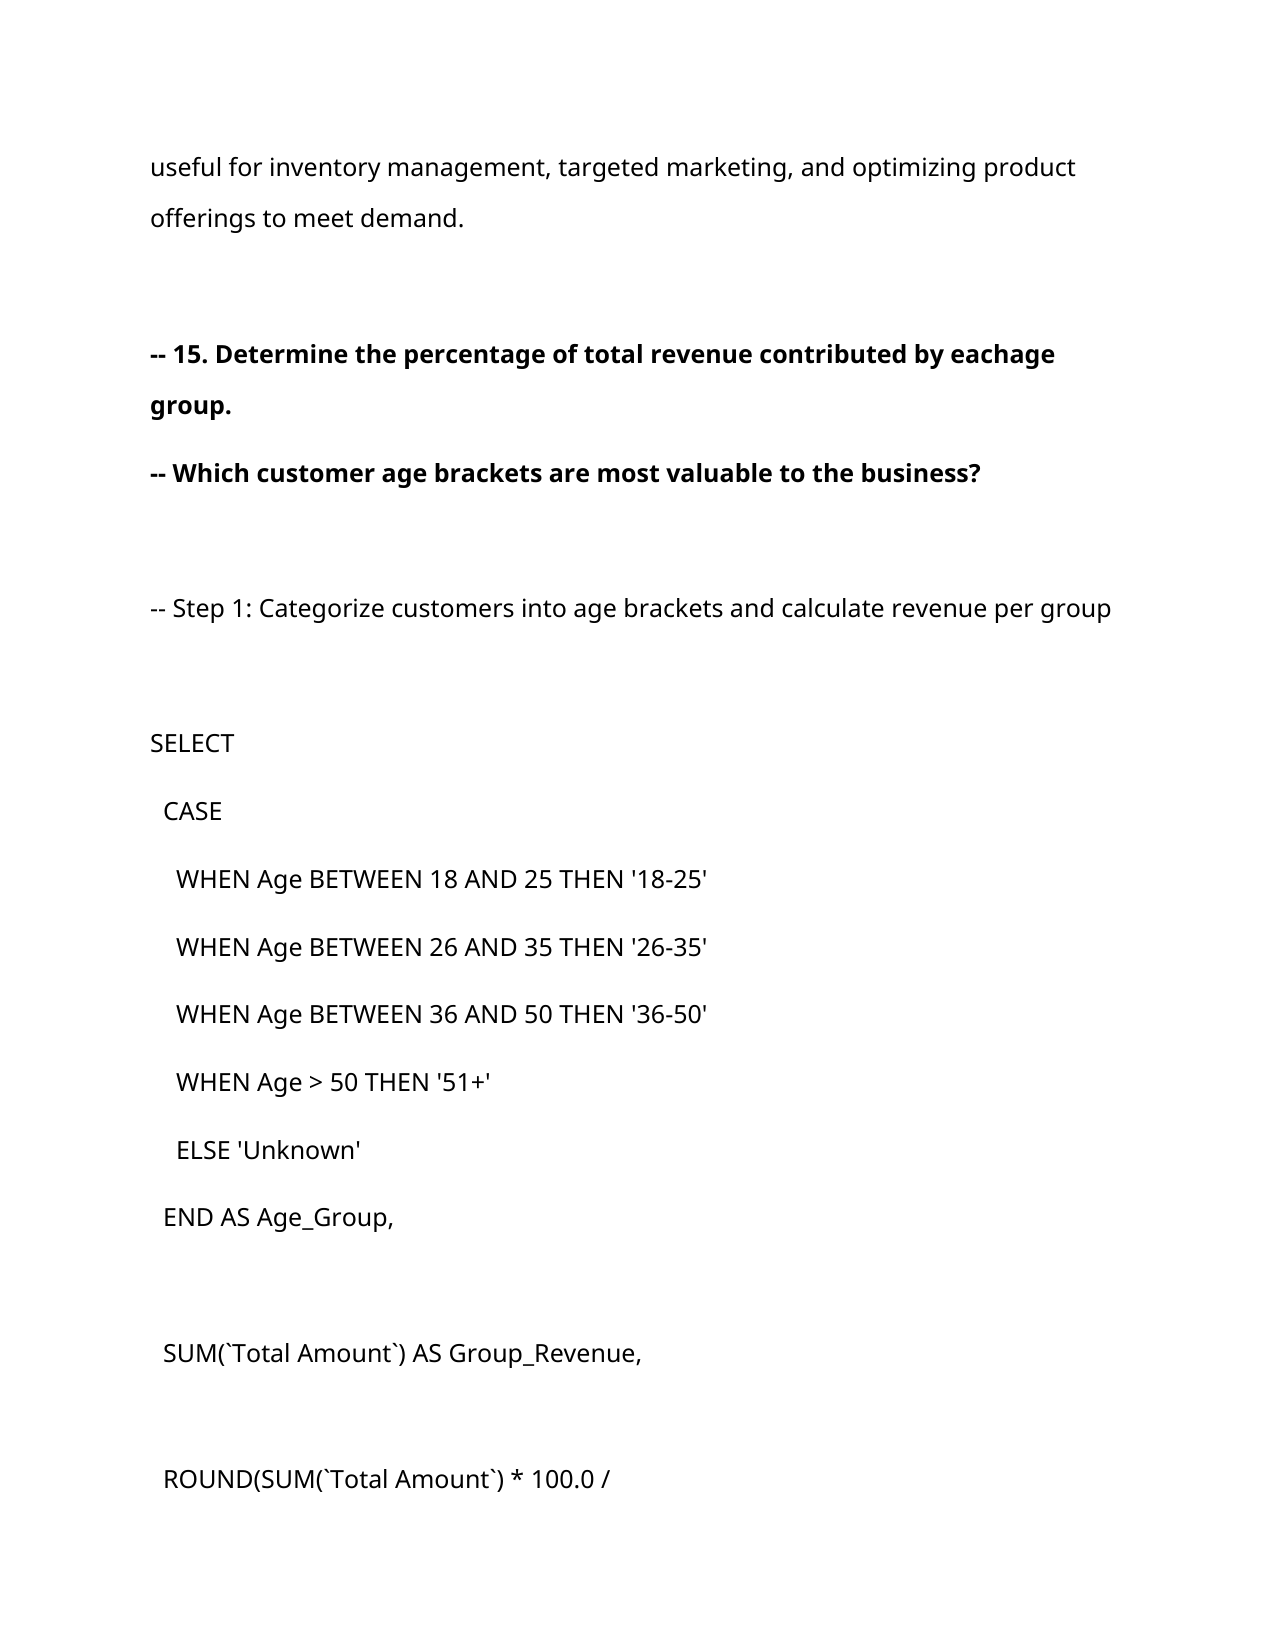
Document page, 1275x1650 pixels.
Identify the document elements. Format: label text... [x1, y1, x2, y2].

text END AS Age_Group, [150, 1200, 1125, 1234]
text SELECT [150, 726, 1125, 760]
text -- Which customer age brackets are most valuable to the business? [150, 455, 1125, 489]
text ROUND(SUM(`Total Amount`) * 100.0 / [150, 1462, 1125, 1496]
text CASE [150, 794, 1125, 828]
text SUM(`Total Amount`) AS Group_Revenue, [150, 1335, 1125, 1369]
text WHEN Age BETWEEN 26 AND 35 THEN '26-35' [150, 929, 1125, 963]
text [150, 150, 1125, 235]
text -- Step 1: Categorize customers into age brackets and calculate revenue per group [150, 591, 1125, 625]
text WHEN Age > 50 THEN '51+' [150, 1064, 1125, 1099]
text WHEN Age BETWEEN 36 AND 50 THEN '36-50' [150, 997, 1125, 1031]
text WHEN Age BETWEEN 18 AND 25 THEN '18-25' [150, 861, 1125, 896]
text ELSE 'Unknown' [150, 1132, 1125, 1166]
text -- 15. Determine the percentage of total revenue contributed by eachage group. [150, 336, 1125, 422]
